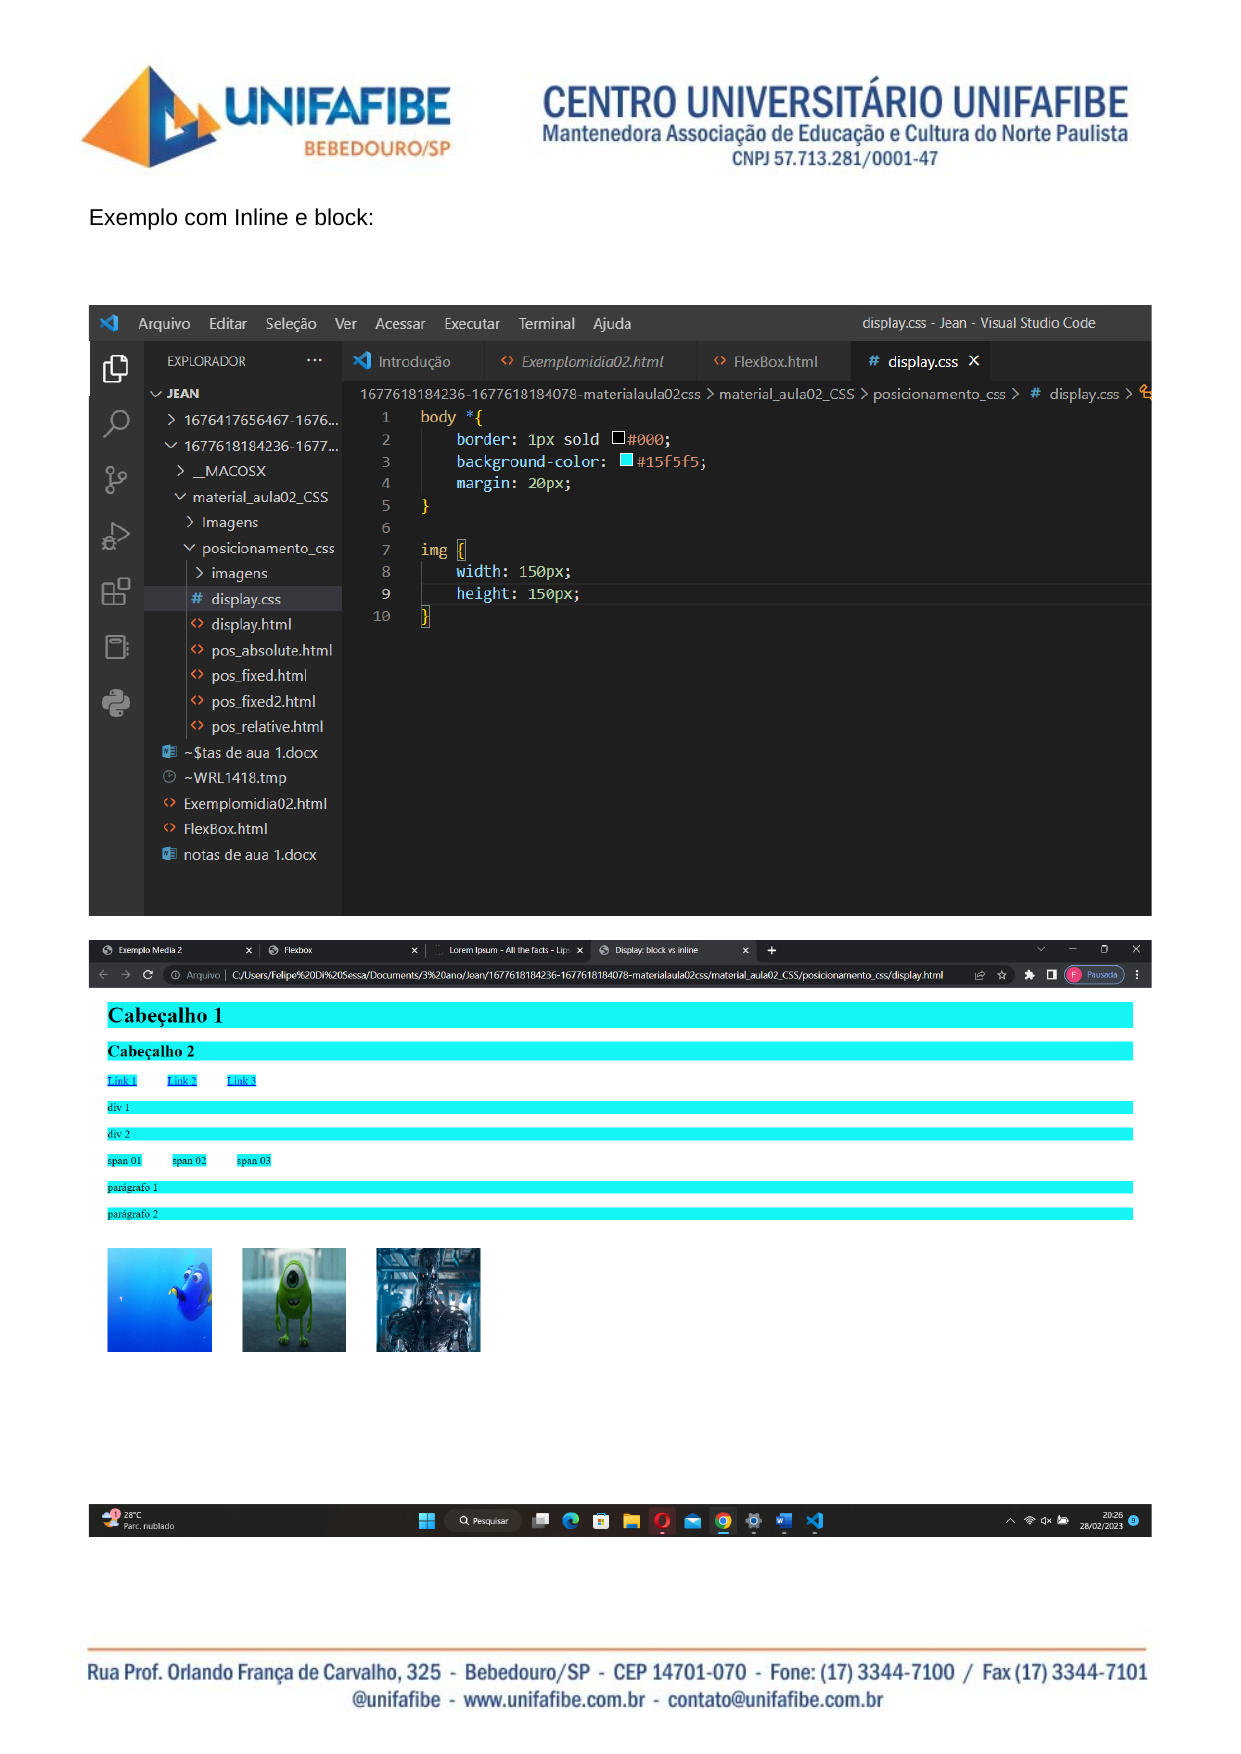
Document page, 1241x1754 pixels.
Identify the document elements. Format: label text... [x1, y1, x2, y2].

picture [63, 55, 1147, 183]
picture [88, 940, 1152, 1537]
text Exemplo com Inline e block: [89, 204, 1152, 230]
picture [50, 1607, 1165, 1733]
picture [88, 305, 1152, 916]
